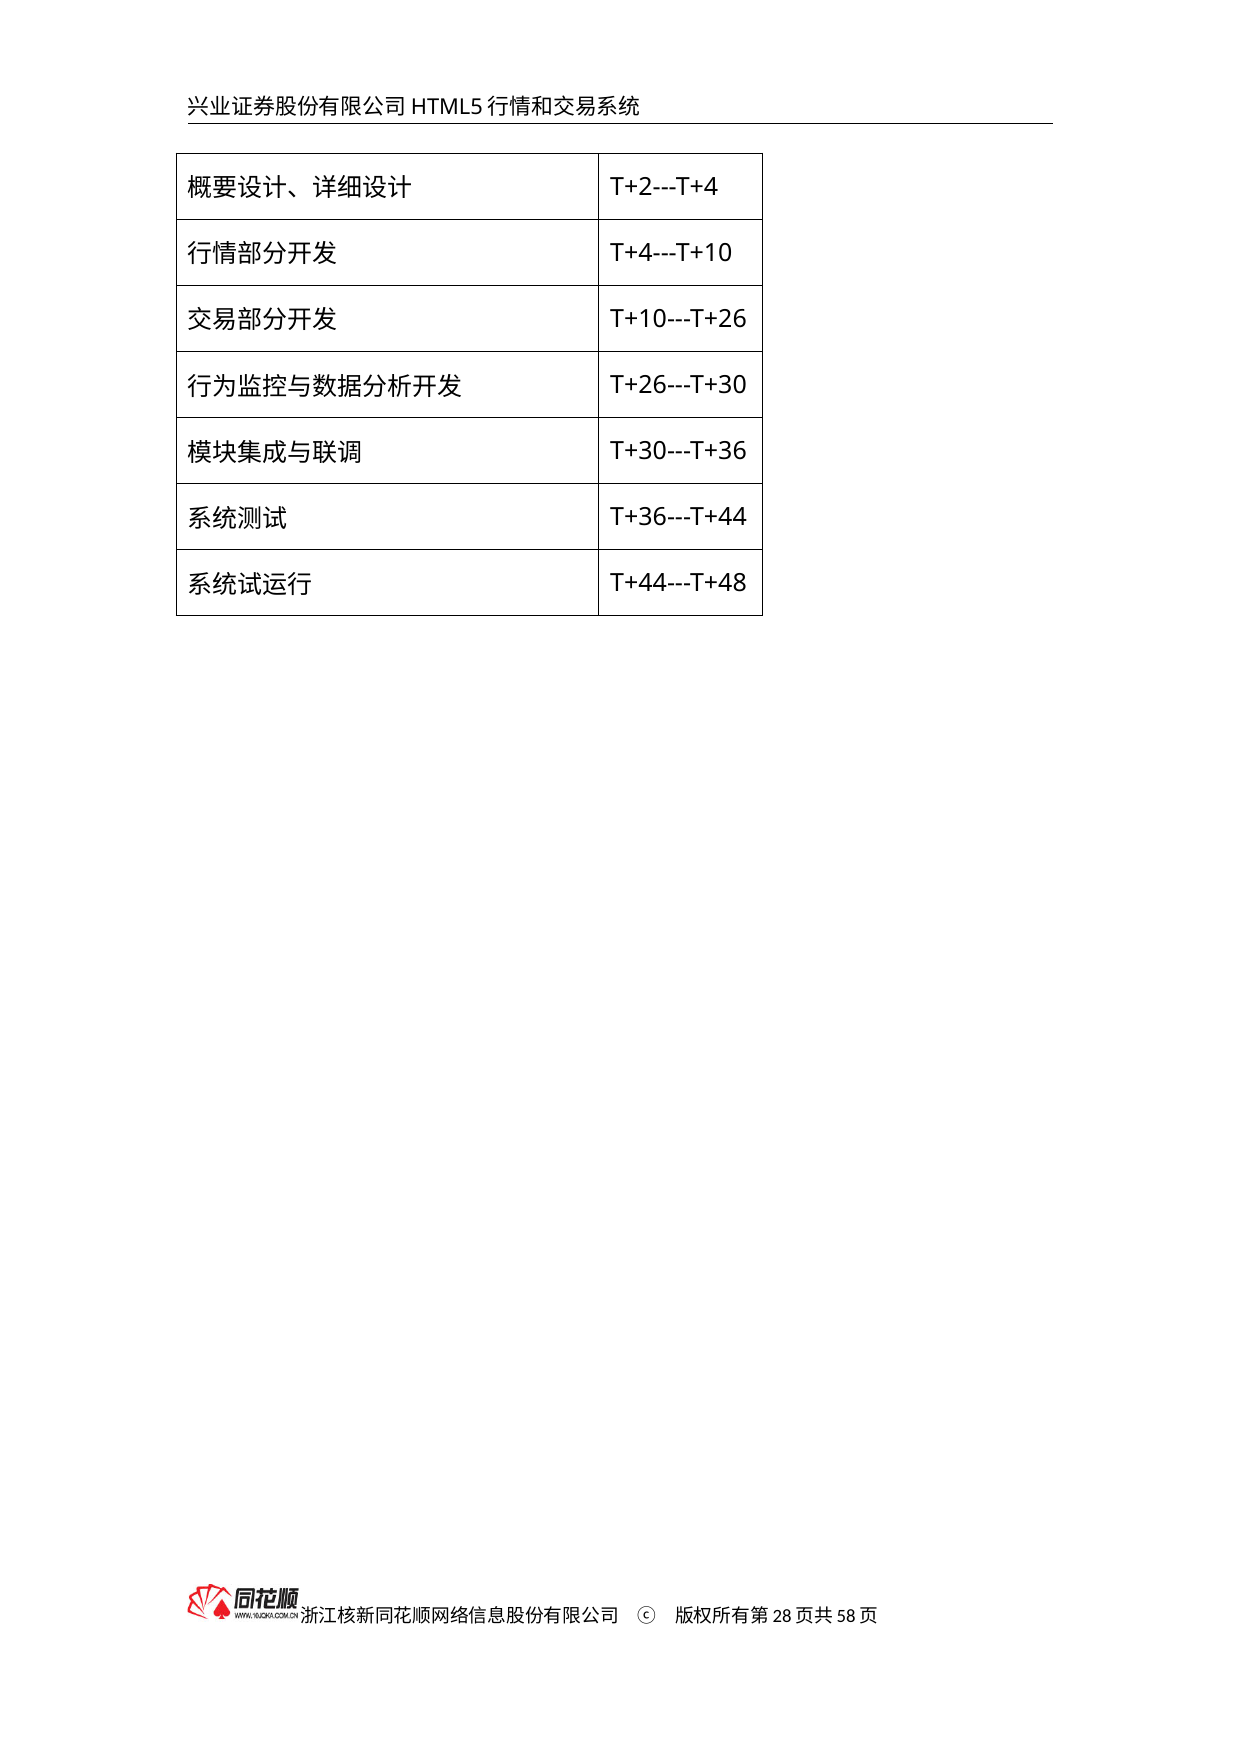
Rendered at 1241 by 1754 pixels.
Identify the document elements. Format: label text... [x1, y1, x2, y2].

table_cell T+36---T+44 [599, 484, 762, 549]
table_cell 行情部分开发 [177, 220, 598, 284]
table_cell 模块集成与联调 [177, 418, 598, 483]
table_cell T+10---T+26 [599, 286, 762, 351]
table_cell T+30---T+36 [599, 418, 762, 483]
table_cell 系统试运行 [177, 550, 598, 615]
picture [187, 1584, 300, 1623]
table_cell 行为监控与数据分析开发 [177, 352, 598, 417]
table_cell T+44---T+48 [599, 550, 762, 615]
table_cell T+4---T+10 [599, 220, 762, 284]
table_cell 系统测试 [177, 484, 598, 549]
table_cell T+26---T+30 [599, 352, 762, 417]
table_cell T+2---T+4 [599, 154, 762, 218]
table_cell 概要设计、详细设计 [177, 154, 598, 218]
table_cell 交易部分开发 [177, 286, 598, 351]
